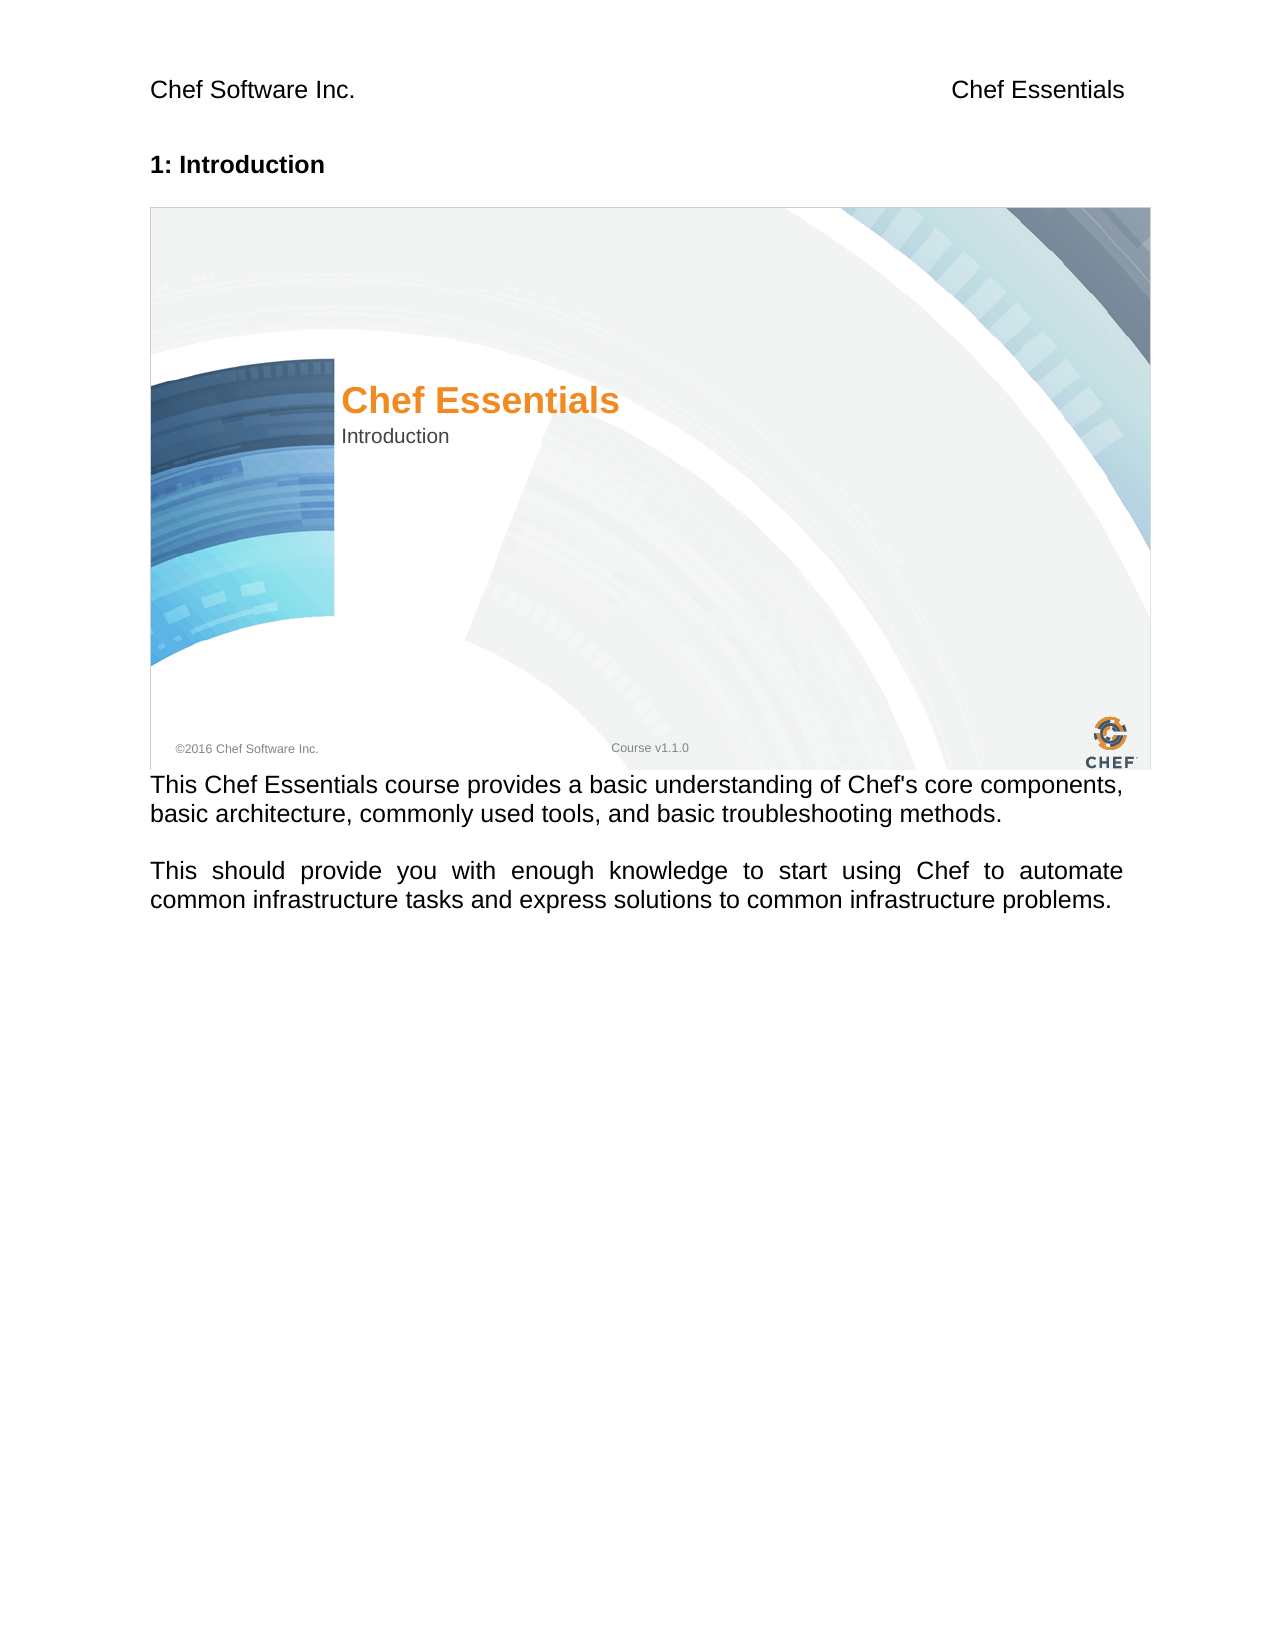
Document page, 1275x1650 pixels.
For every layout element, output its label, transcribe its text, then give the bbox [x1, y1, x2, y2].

text This should provide you with enough knowledge to start using Chef to automate common infrastructure tasks and express solutions to common infrastructure problems. [150, 856, 1125, 913]
text This Chef Essentials course provides a basic understanding of Chef's core components, basic architecture, commonly used tools, and basic troubleshooting methods. [150, 770, 1125, 827]
text 1: Introduction [150, 150, 1125, 179]
